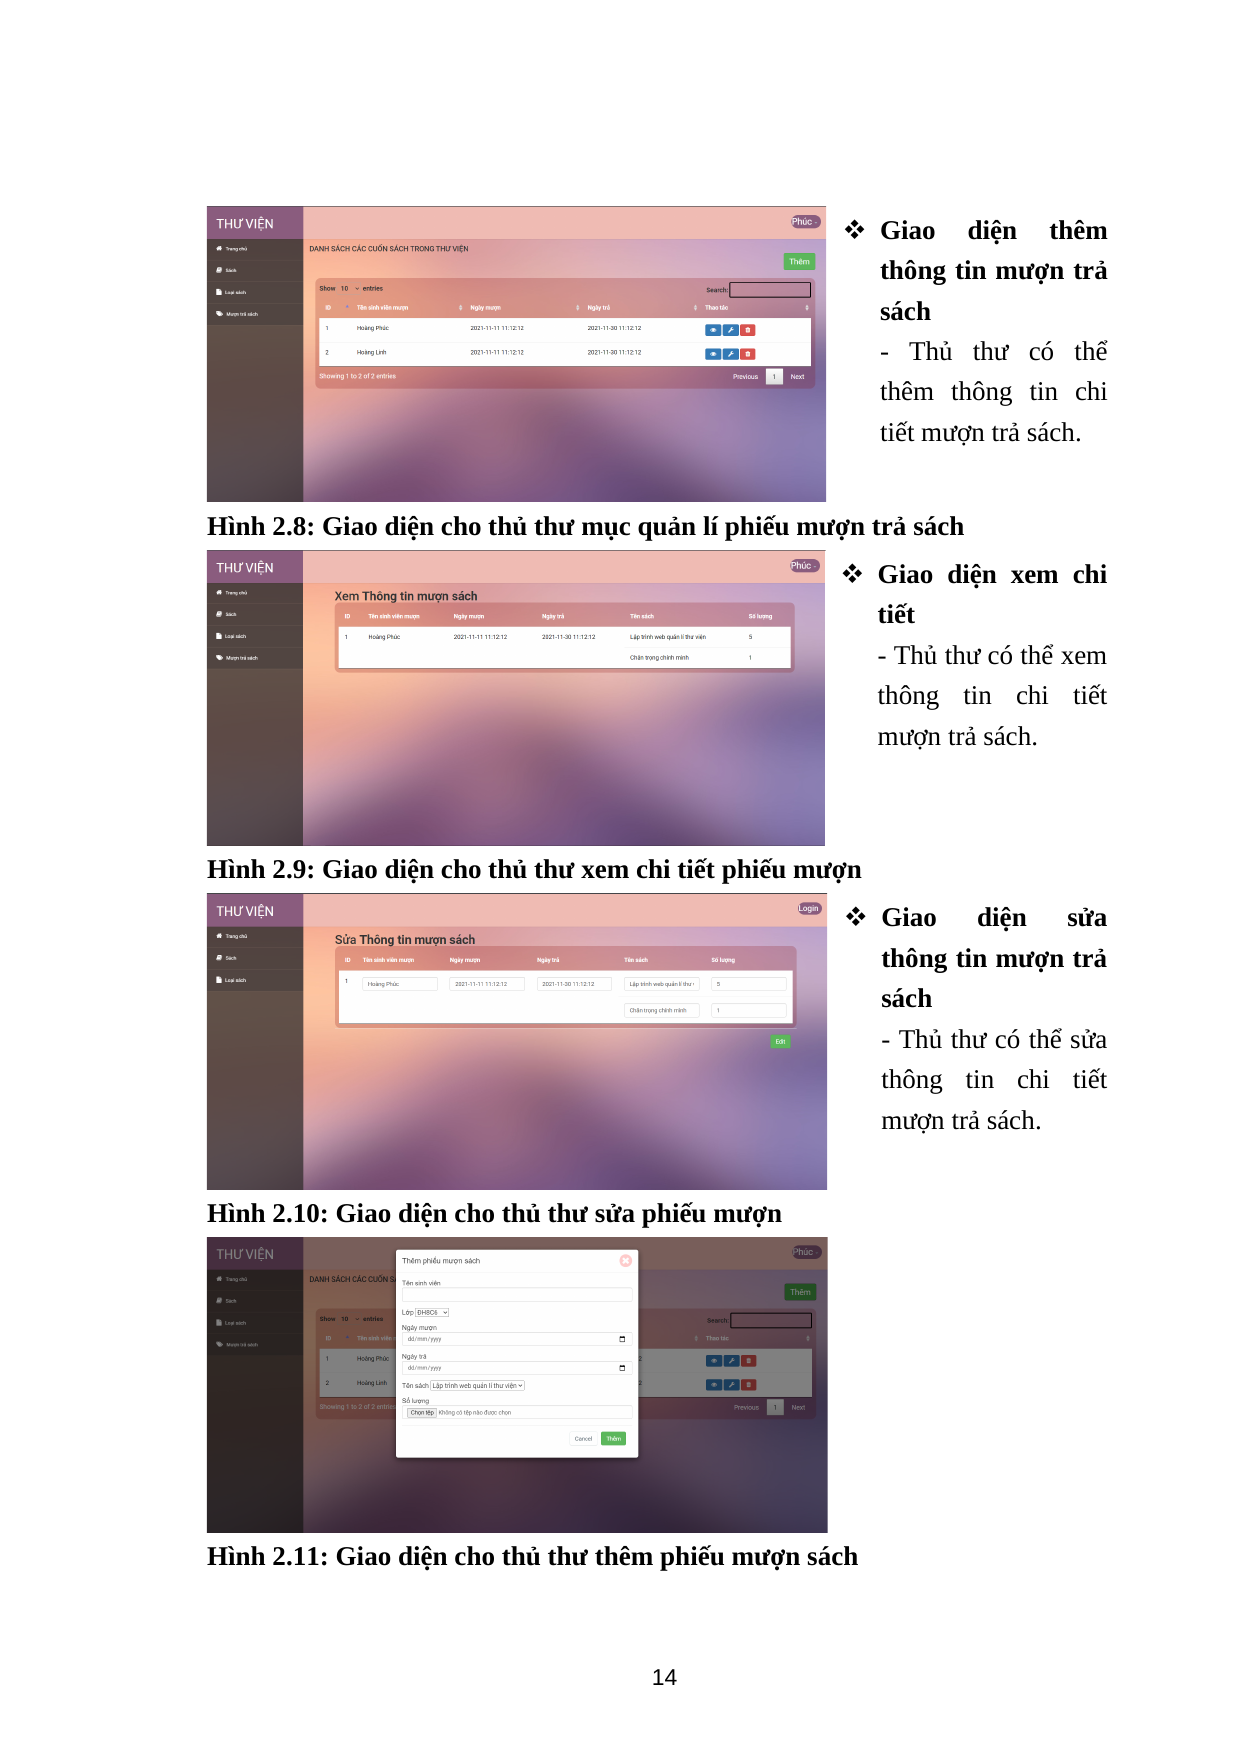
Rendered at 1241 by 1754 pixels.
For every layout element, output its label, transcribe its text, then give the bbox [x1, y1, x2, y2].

picture [206, 893, 828, 1190]
text Hình 2.10: Giao diện cho thủ thư sửa phiếu mượn [207, 1197, 1122, 1228]
picture [206, 550, 825, 846]
list Hình 2.9: Giao diện cho thủ thư xem chi tiết phiếu mượn [207, 853, 1122, 884]
picture [206, 206, 827, 502]
list Hình 2.8: Giao diện cho thủ thư mục quản lí phiếu mượn trả sách [207, 510, 1122, 541]
text Hình 2.11: Giao diện cho thủ thư thêm phiếu mượn sách [207, 1541, 1122, 1572]
picture [206, 1237, 828, 1533]
